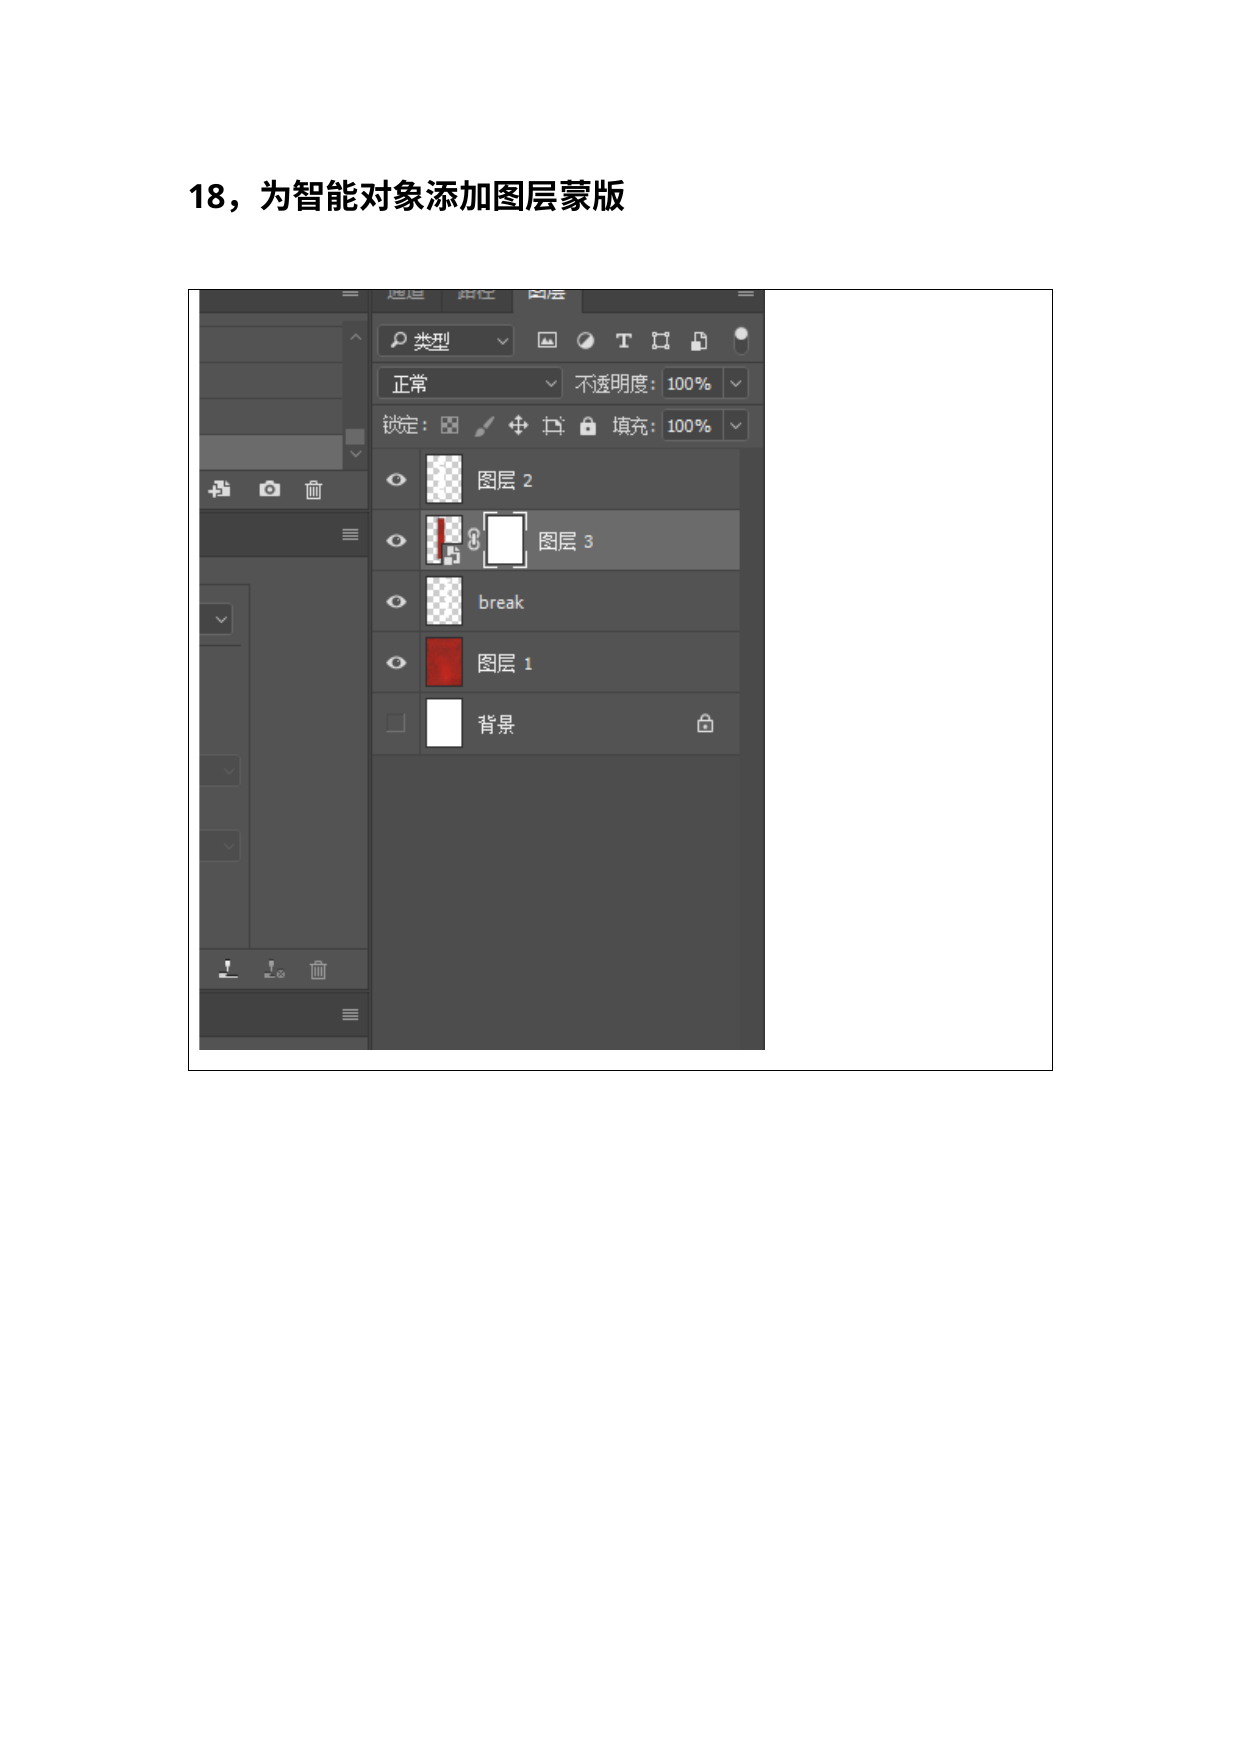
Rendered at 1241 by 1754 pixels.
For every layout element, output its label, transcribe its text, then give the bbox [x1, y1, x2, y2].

picture [199, 290, 765, 1050]
table_header [189, 290, 1052, 1070]
subtitle 18，为智能对象添加图层蒙版 [187, 162, 1053, 227]
